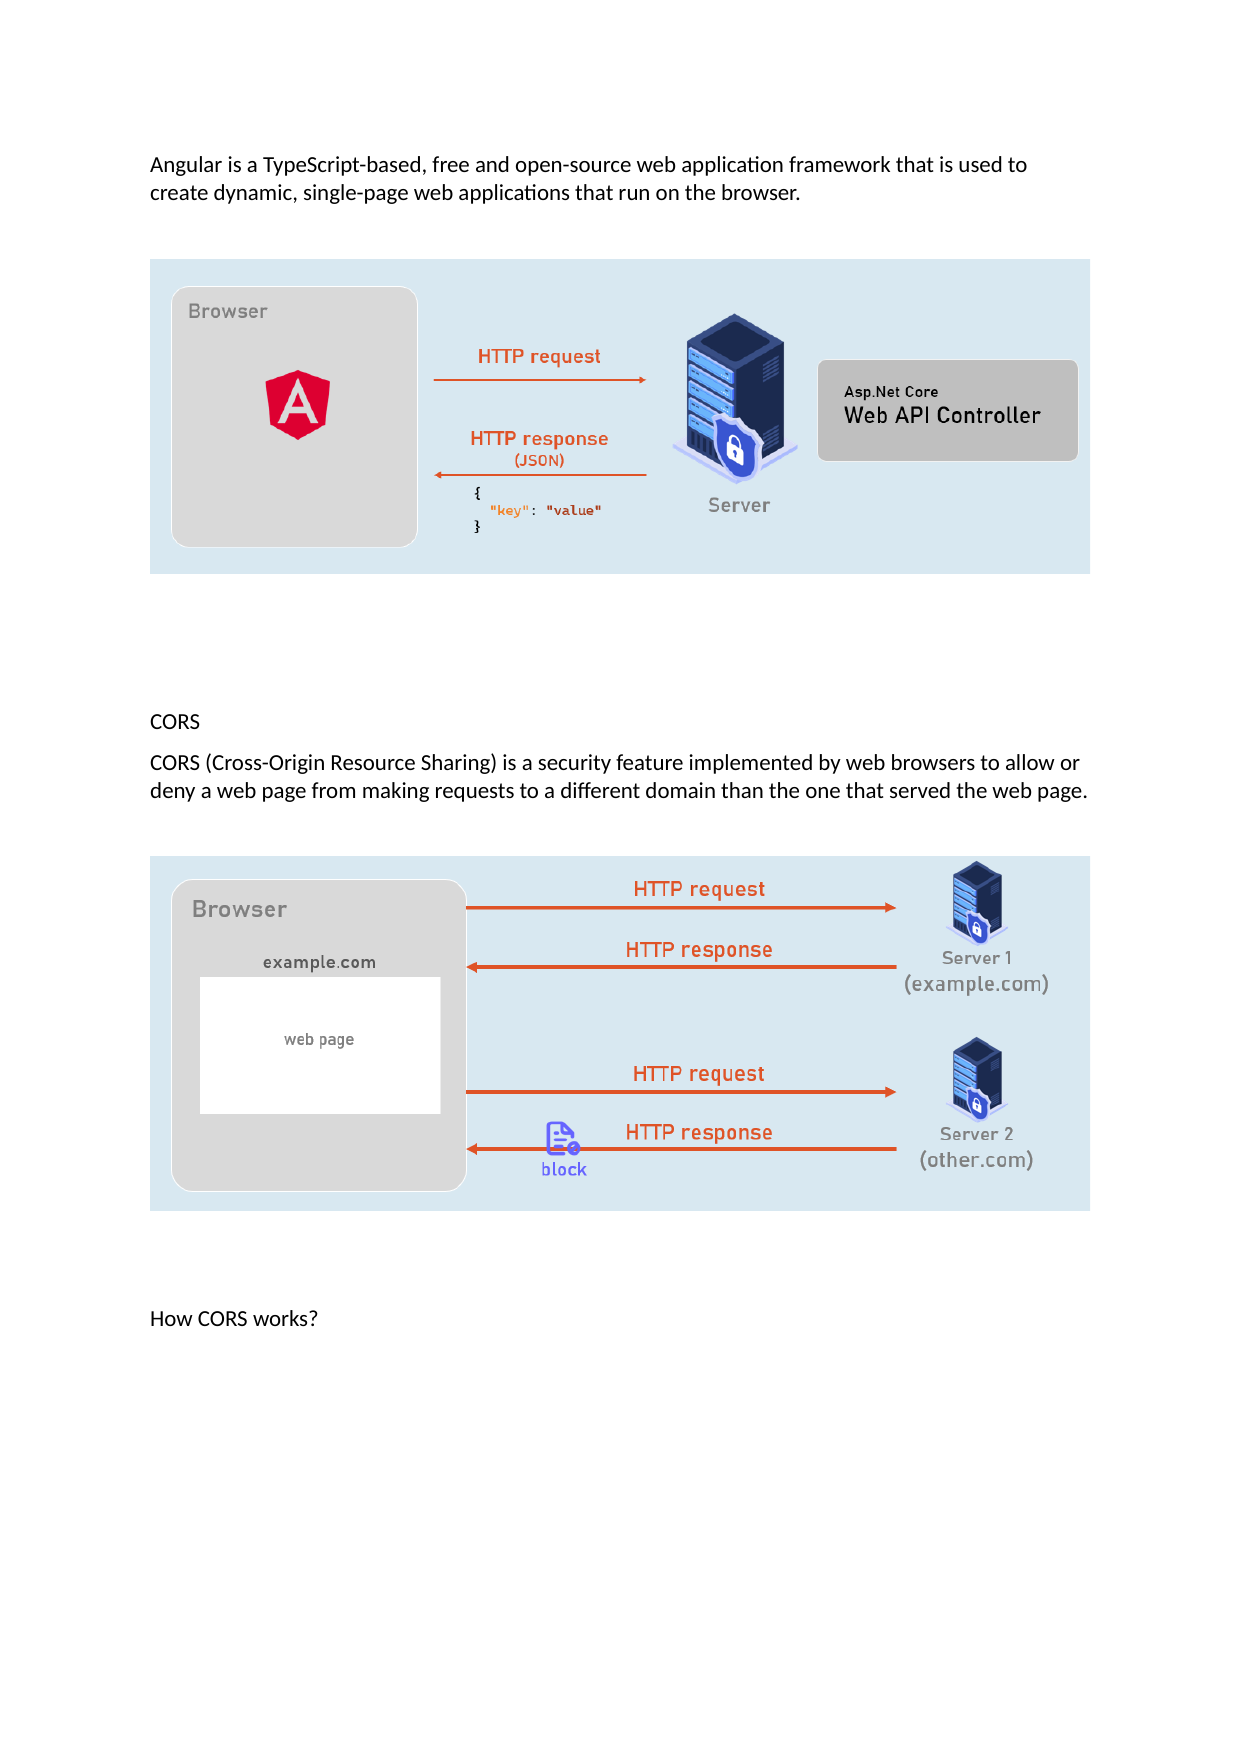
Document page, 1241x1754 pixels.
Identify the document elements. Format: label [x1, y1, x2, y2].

picture [150, 856, 1091, 1211]
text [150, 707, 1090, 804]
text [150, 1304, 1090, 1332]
picture [150, 259, 1091, 574]
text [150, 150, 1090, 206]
